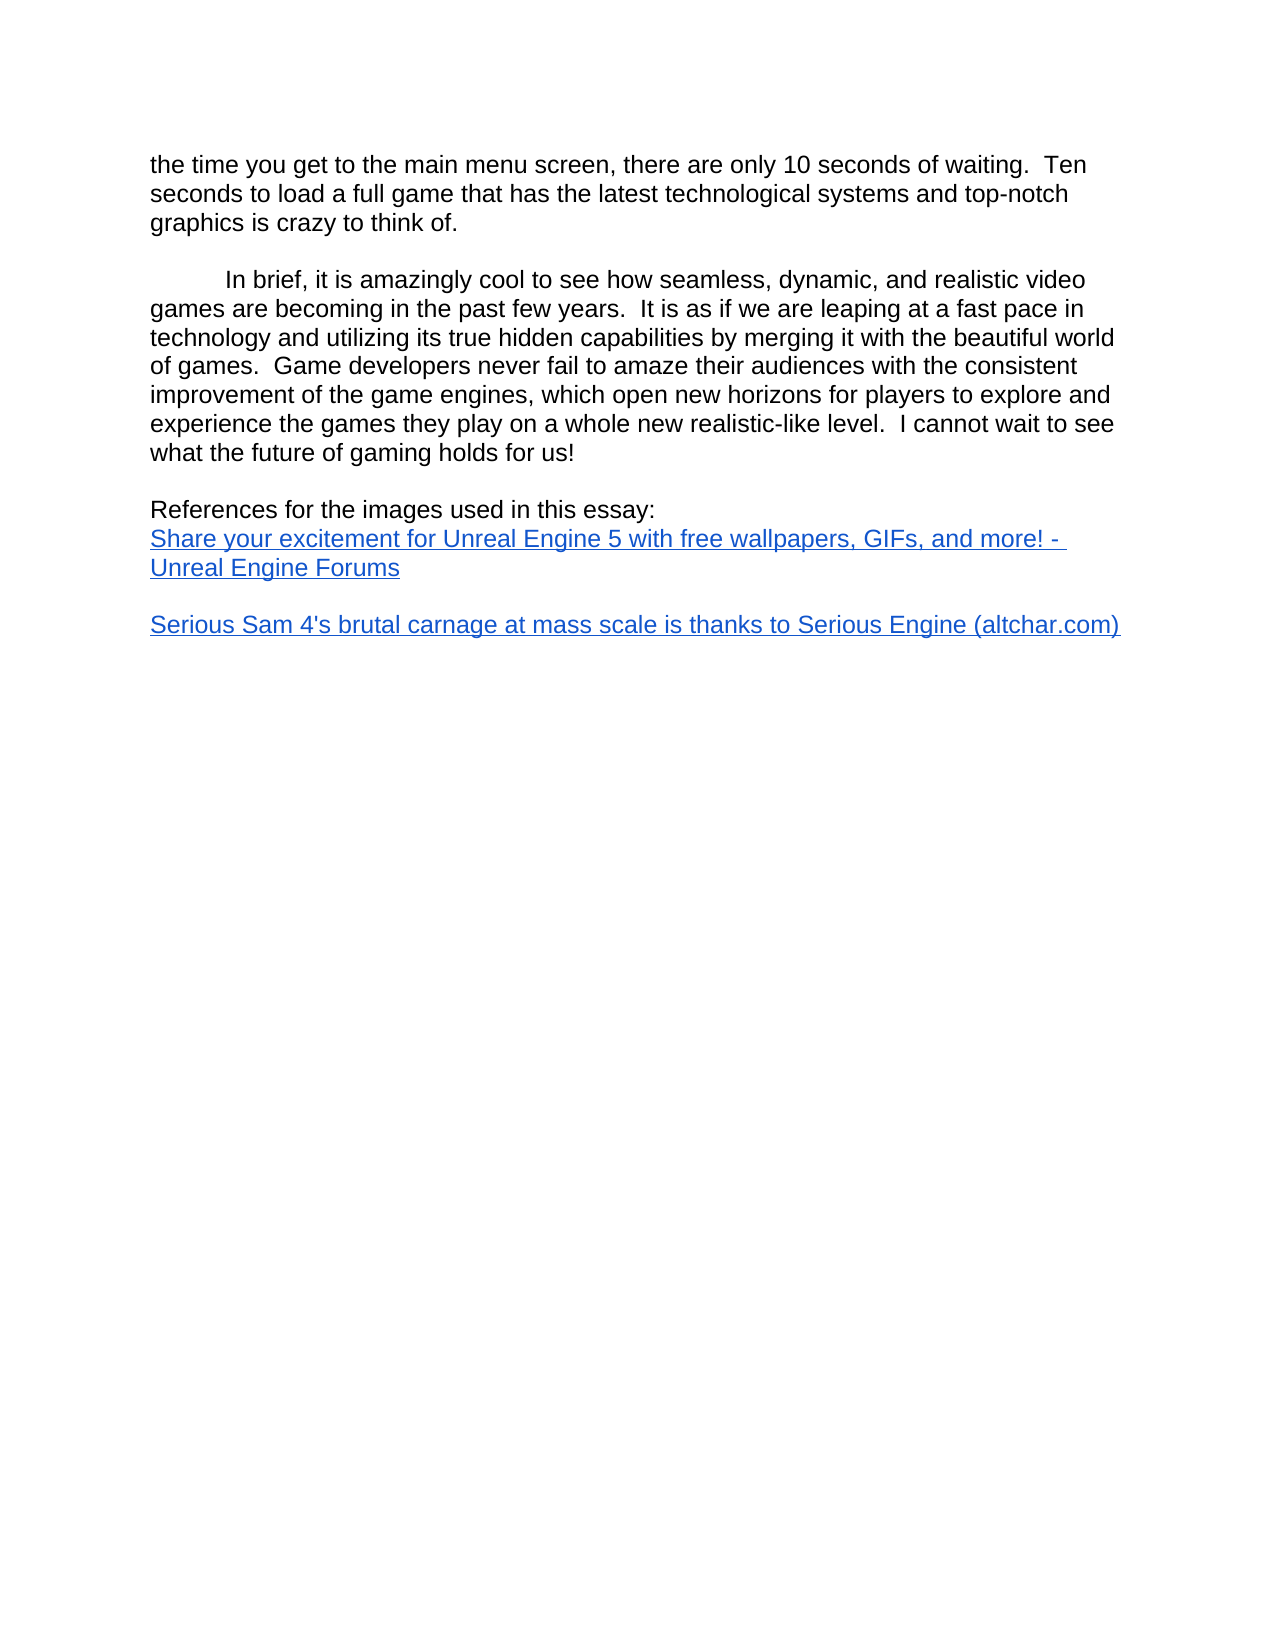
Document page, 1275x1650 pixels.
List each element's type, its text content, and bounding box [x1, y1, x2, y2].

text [150, 150, 1125, 236]
text References for the images used in this essay: Share your excitement for Unreal Engine 5 with free wallpapers, GIFs, and more! - Unreal Engine Forums Serious Sam 4's brutal carnage at mass scale is thanks to Serious Engine (altchar.com) [150, 495, 1125, 639]
text In brief, it is amazingly cool to see how seamless, dynamic, and realistic video games are becoming in the past few years. It is as if we are leaping at a fast pace in technology and utilizing its true hidden capabilities by merging it with the beautiful world of games. Game developers never fail to amaze their audiences with the consistent improvement of the game engines, which open new horizons for players to explore and experience the games they play on a whole new realistic-like level. I cannot wait to see what the future of gaming holds for us! [150, 265, 1125, 466]
